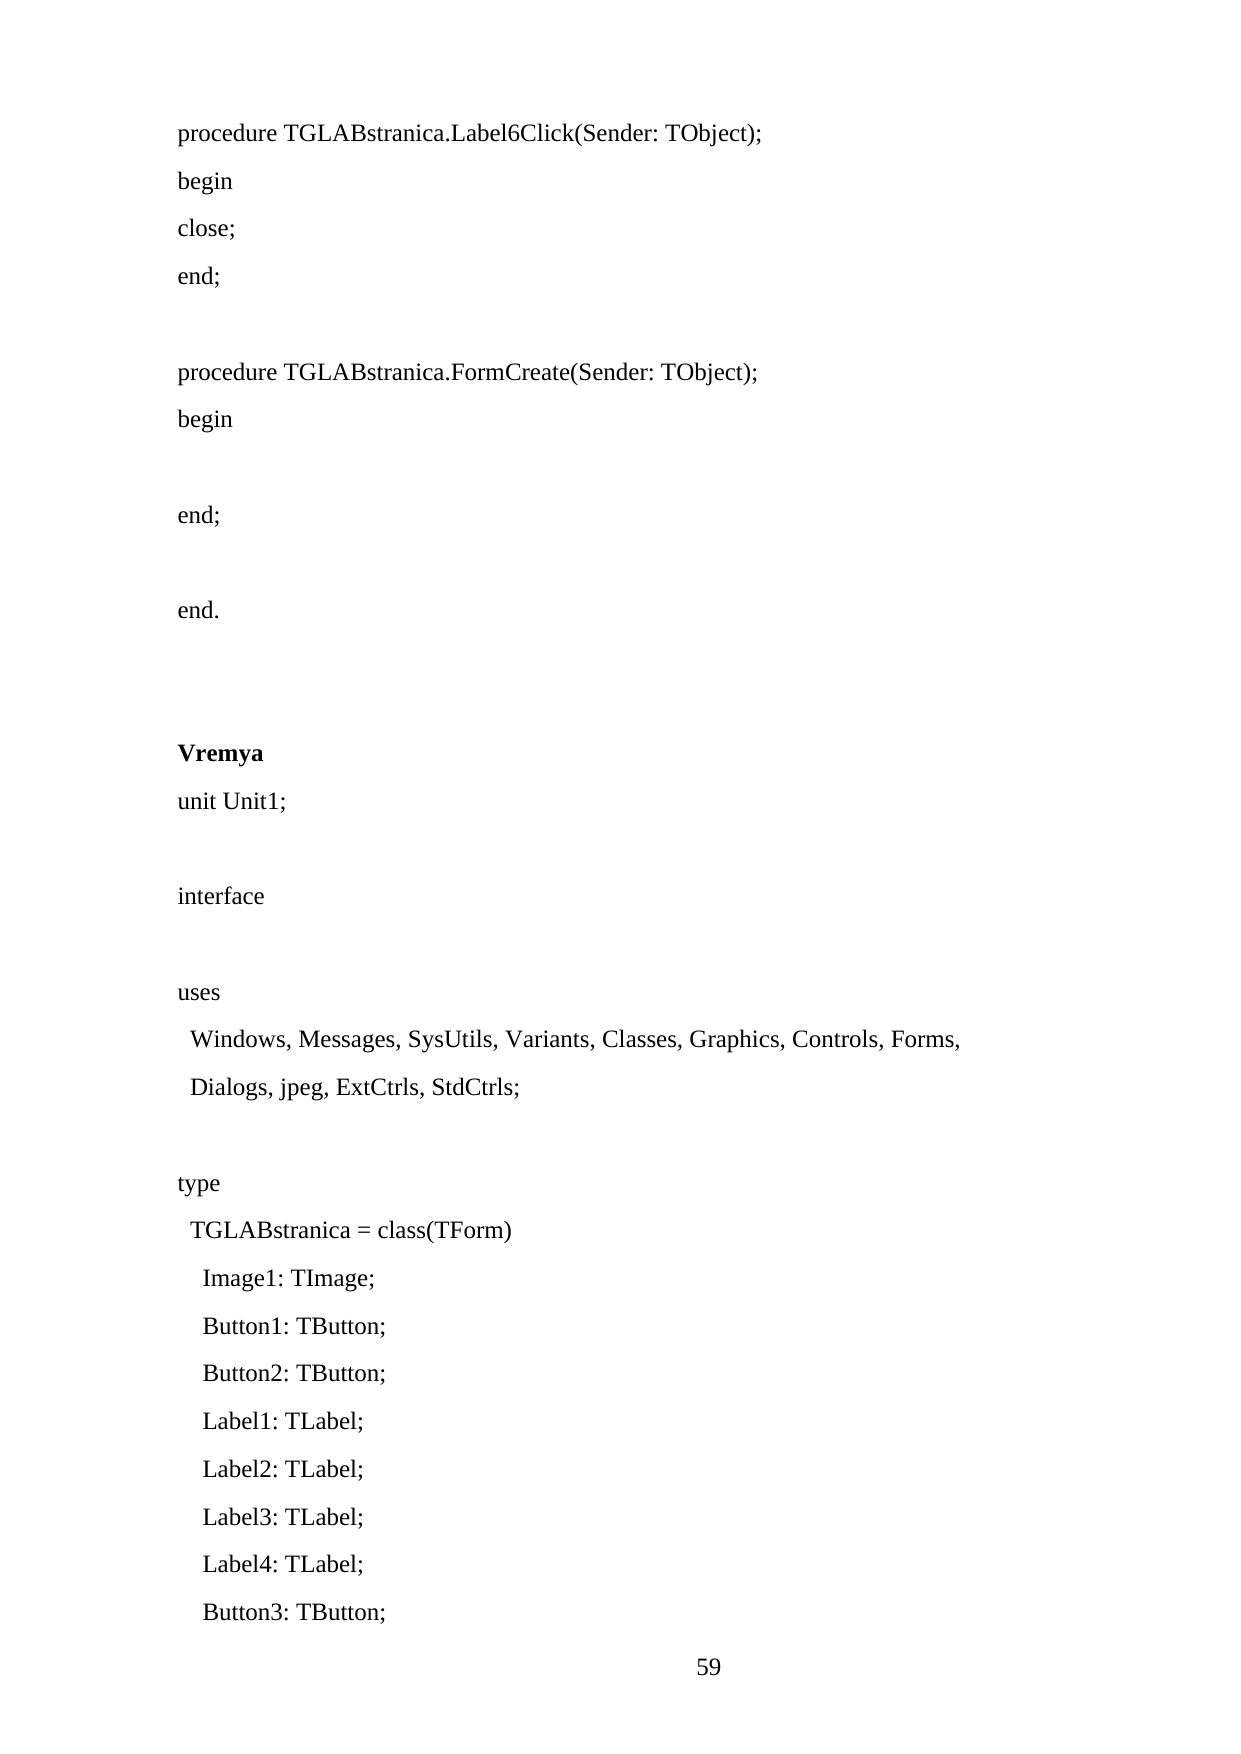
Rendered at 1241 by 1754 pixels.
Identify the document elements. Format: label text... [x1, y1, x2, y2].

text Label1: TLabel; [177, 1406, 1152, 1435]
text Label2: TLabel; [177, 1454, 1152, 1483]
text begin [177, 404, 1152, 433]
text procedure TGLABstranica.Label6Click(Sender: TObject); [177, 118, 1152, 147]
text unit Unit1; [177, 786, 1152, 815]
text close; [177, 213, 1152, 242]
text Vremya [177, 738, 1152, 767]
text interface [177, 881, 1152, 910]
text TGLABstranica = class(TForm) [177, 1215, 1152, 1244]
text type [177, 1168, 1152, 1196]
text begin [177, 166, 1152, 194]
text Button1: TButton; [177, 1311, 1152, 1339]
text Image1: TImage; [177, 1263, 1152, 1292]
text Button3: TButton; [177, 1597, 1152, 1626]
text end; [177, 261, 1152, 290]
text procedure TGLABstranica.FormCreate(Sender: TObject); [177, 357, 1152, 385]
text end; [177, 500, 1152, 528]
text Label4: TLabel; [177, 1549, 1152, 1578]
text Windows, Messages, SysUtils, Variants, Classes, Graphics, Controls, Forms, [177, 1024, 1152, 1053]
text end. [177, 595, 1152, 624]
text Dialogs, jpeg, ExtCtrls, StdCtrls; [177, 1072, 1152, 1101]
text uses [177, 977, 1152, 1006]
text Button2: TButton; [177, 1358, 1152, 1387]
text Label3: TLabel; [177, 1502, 1152, 1530]
